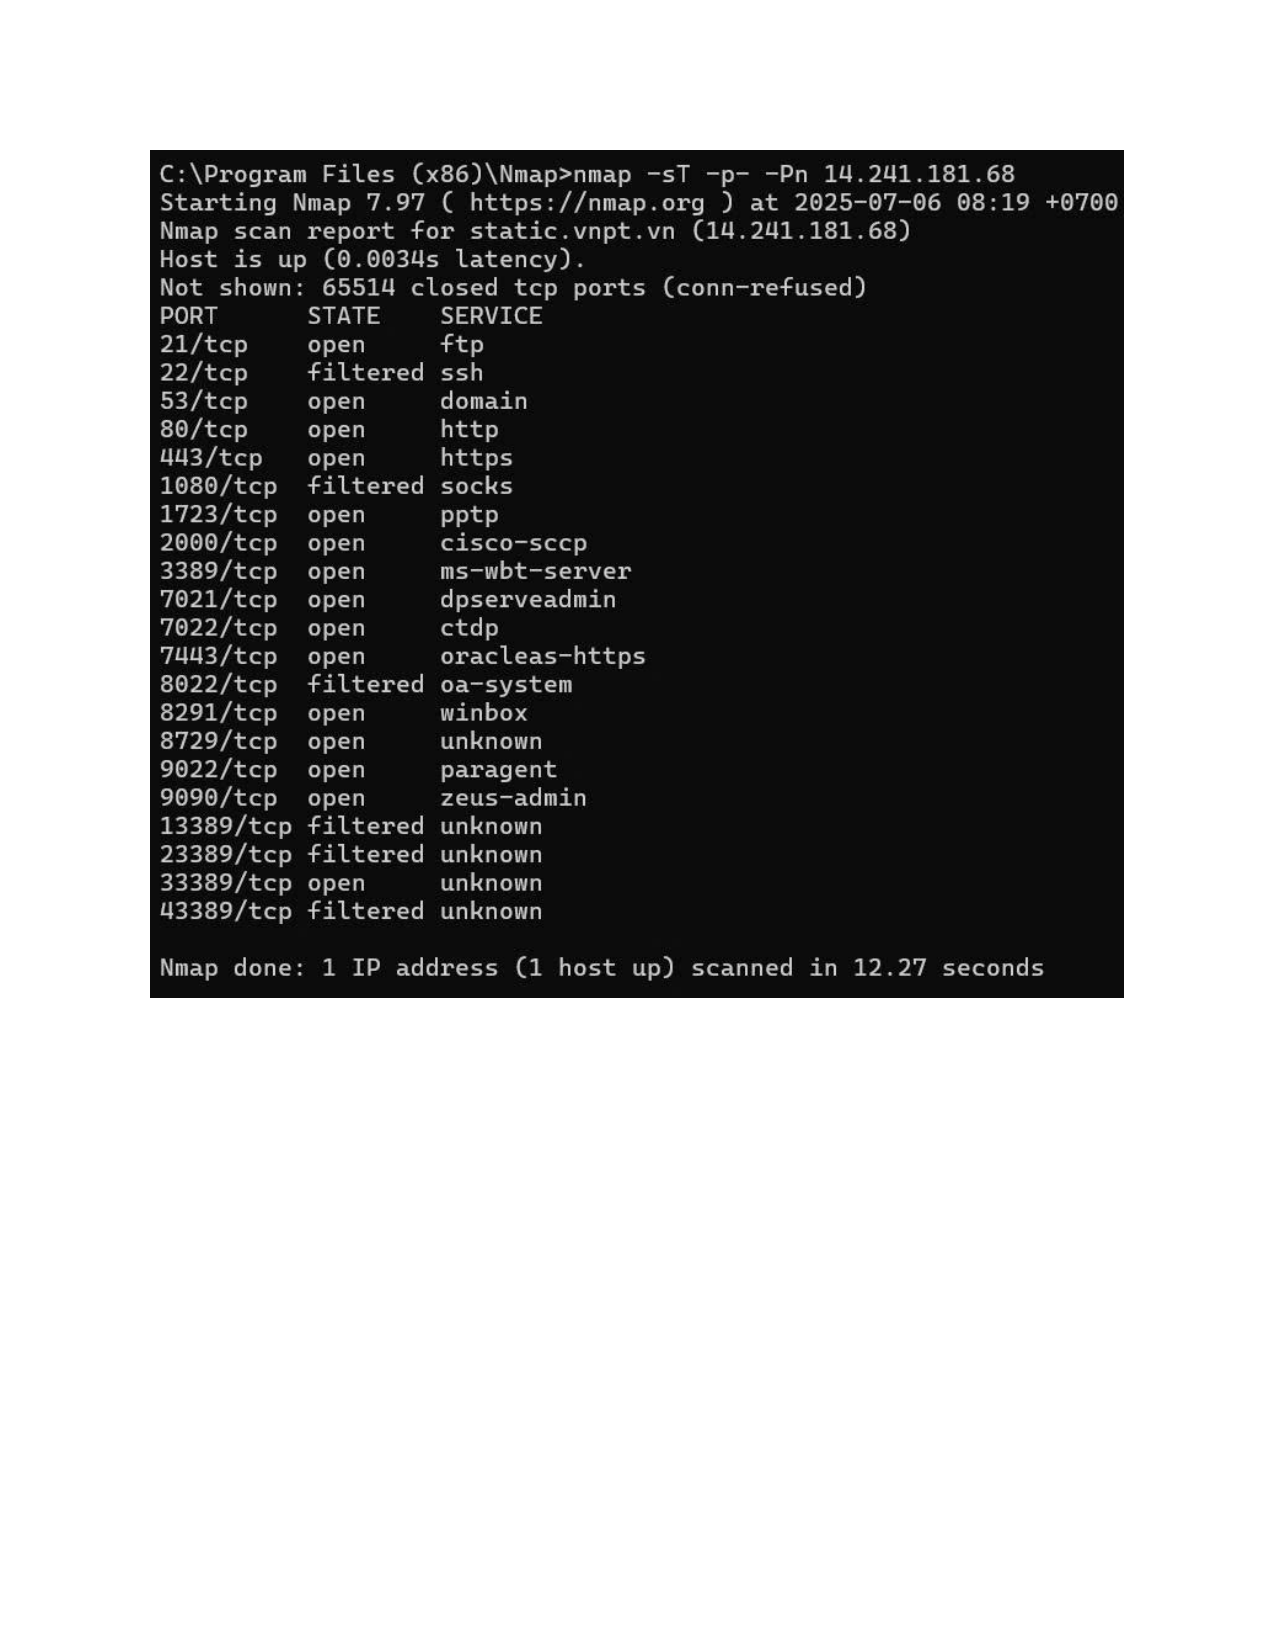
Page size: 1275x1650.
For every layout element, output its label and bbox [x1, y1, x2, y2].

picture [150, 150, 1124, 998]
